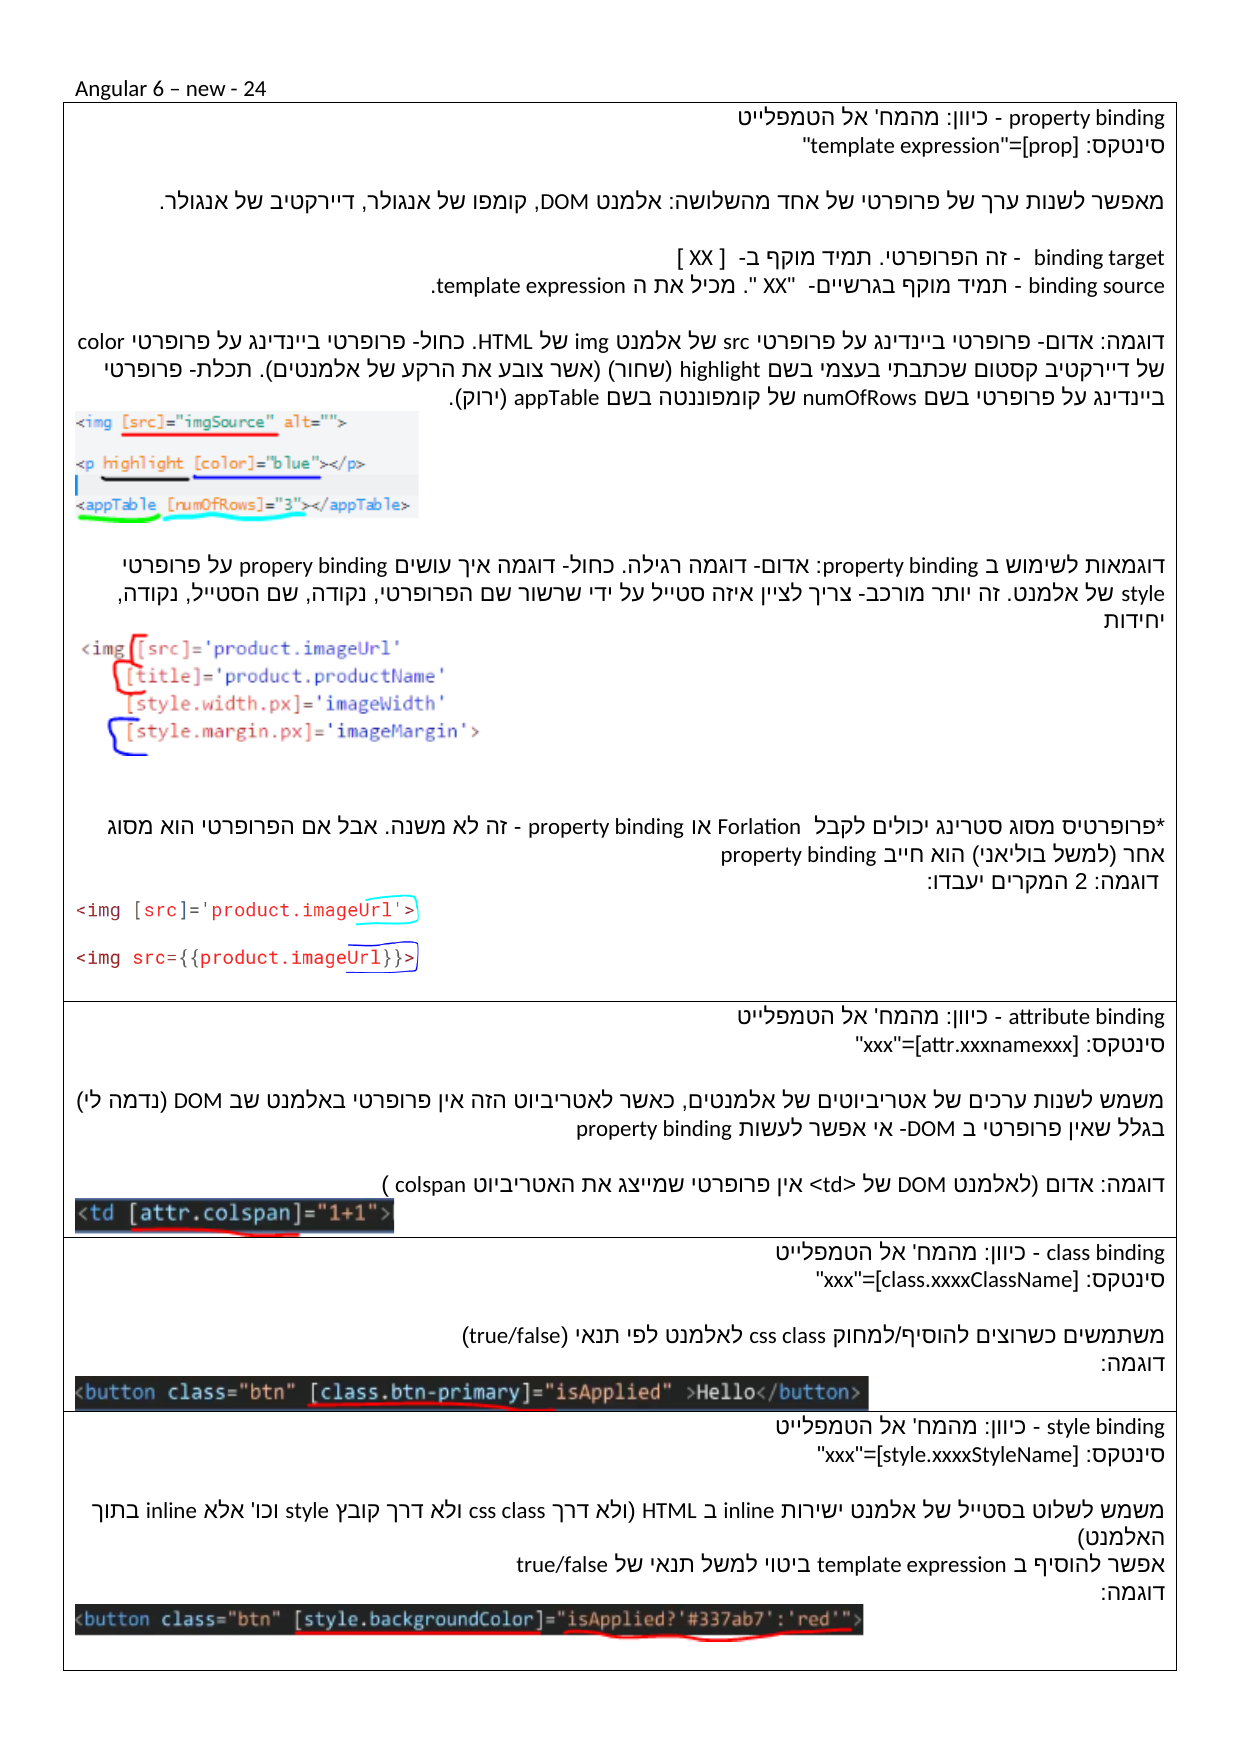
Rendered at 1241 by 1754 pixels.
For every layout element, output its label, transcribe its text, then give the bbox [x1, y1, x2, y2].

table_cell class binding - כיוון: מהמח' אל הטמפלייט סינטקס: [class.xxxxClassName]="xxx" משתמשים כשרוצים להוסיף/למחוק css class לאלמנט לפי תנאי (true/false) דוגמה: [64, 1238, 1176, 1411]
table_cell attribute binding - כיוון: מהמח' אל הטמפלייט סינטקס: [attr.xxxnamexxx]="xxx" משמש לשנות ערכים של אטריביוטים של אלמנטים, כאשר לאטריביוט הזה אין פרופרטי באלמנט שב DOM (נדמה לי) בגלל שאין פרופרטי ב DOM- אי אפשר לעשות property binding דוגמה: אדום (לאלמנט DOM של <td> אין פרופרטי שמייצג את האטריביוט colspan ) [64, 1002, 1176, 1237]
picture [75, 1198, 395, 1237]
table_cell property binding - כיוון: מהמח' אל הטמפלייט סינטקס: [prop]="template expression" מאפשר לשנות ערך של פרופרטי של אחד מהשלושה: אלמנט DOM, קומפו של אנגולר, דיירקטיב של אנגולר. binding target - זה הפרופרטי. תמיד מוקף ב- [ XX ] binding source - תמיד מוקף בגרשיים- "XX ". מכיל את ה template expression. דוגמה: אדום- פרופרטי ביינדינג על פרופרטי src של אלמנט img של HTML. כחול- פרופרטי ביינדינג על פרופרטי color של דיירקטיב קסטום שכתבתי בעצמי בשם highlight (שחור) (אשר צובע את הרקע של אלמנטים). תכלת- פרופרטי ביינדינג על פרופרטי בשם numOfRows של קומפוננטה בשם appTable (ירוק). דוגמאות לשימוש ב property binding: אדום- דוגמה רגילה. כחול- דוגמה איך עושים propery binding על פרופרטי style של אלמנט. זה יותר מורכב- צריך לציין איזה סטייל על ידי שרשור שם הפרופרטי, נקודה, שם הסטייל, נקודה, יחידות *פרופרטיס מסוג סטרינג יכולים לקבל Forlation או property binding - זה לא משנה. אבל אם הפרופרטי הוא מסוג אחר (למשל בוליאני) הוא חייב property binding דוגמה: 2 המקרים יעבדו: [64, 103, 1176, 1001]
table_cell style binding - כיוון: מהמח' אל הטמפלייט סינטקס: [style.xxxxStyleName]="xxx" משמש לשלוט בסטייל של אלמנט ישירות inline ב HTML (ולא דרך css class ולא דרך קובץ style וכו' אלא inline בתוך האלמנט) אפשר להוסיף ב template expression ביטוי למשל תנאי של true/false דוגמה: [64, 1412, 1176, 1669]
picture [75, 1604, 864, 1642]
picture [75, 894, 419, 973]
picture [75, 1376, 869, 1411]
picture [75, 411, 419, 523]
picture [75, 633, 484, 756]
